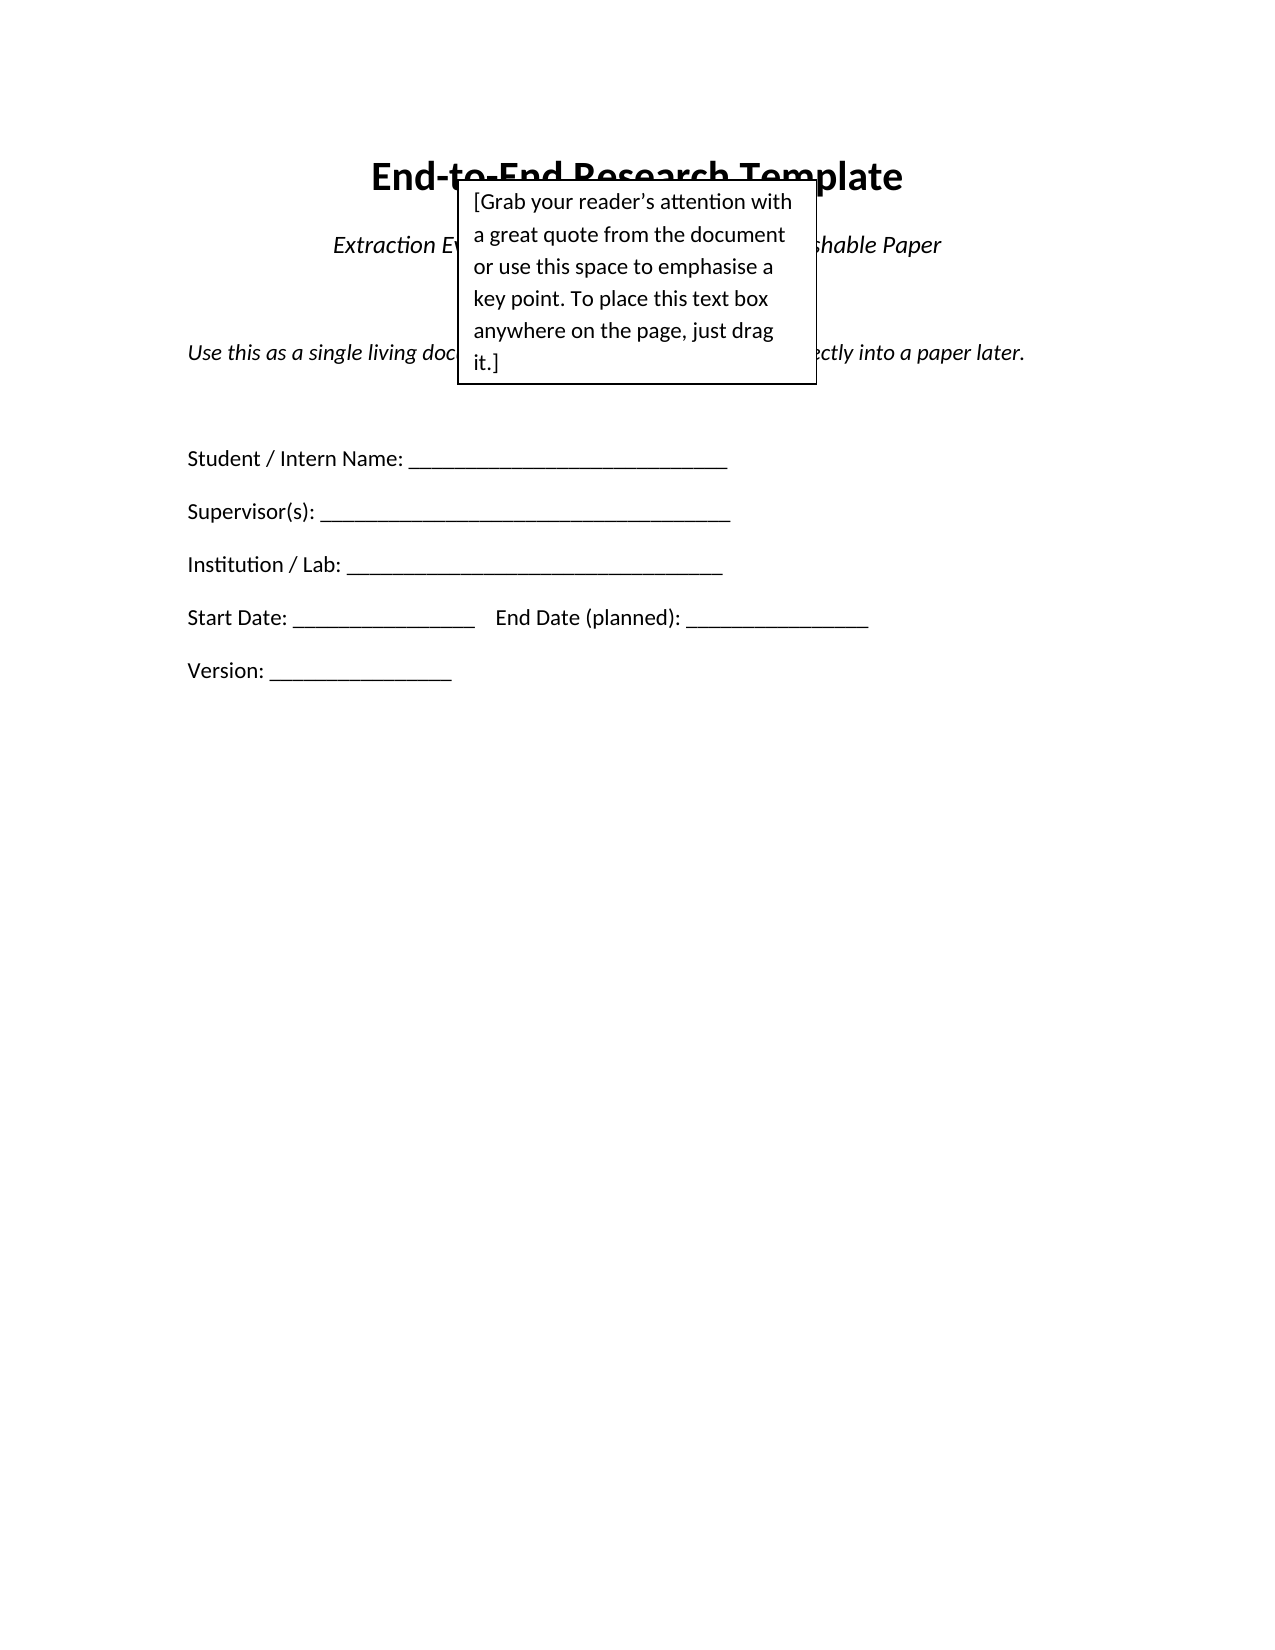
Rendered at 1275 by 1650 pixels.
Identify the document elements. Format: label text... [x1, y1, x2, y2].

text Version: ________________ [187, 656, 1087, 684]
text Extraction Evaluation → ML Evaluation → Publishable Paper [817, 229, 1087, 260]
text Extraction Evaluation → ML Evaluation → Publishable Paper [187, 229, 457, 260]
text End-to-End Research Template [187, 150, 1087, 201]
text Use this as a single living document. Every section can be copied directly into a paper later. [817, 338, 1087, 366]
text Use this as a single living document. Every section can be copied directly into a paper later. [187, 338, 457, 366]
text Student / Intern Name: ____________________________ [187, 444, 1087, 472]
text Institution / Lab: _________________________________ [187, 550, 1087, 578]
text Start Date: ________________ End Date (planned): ________________ [187, 603, 1087, 631]
text Supervisor(s): ____________________________________ [187, 497, 1087, 525]
